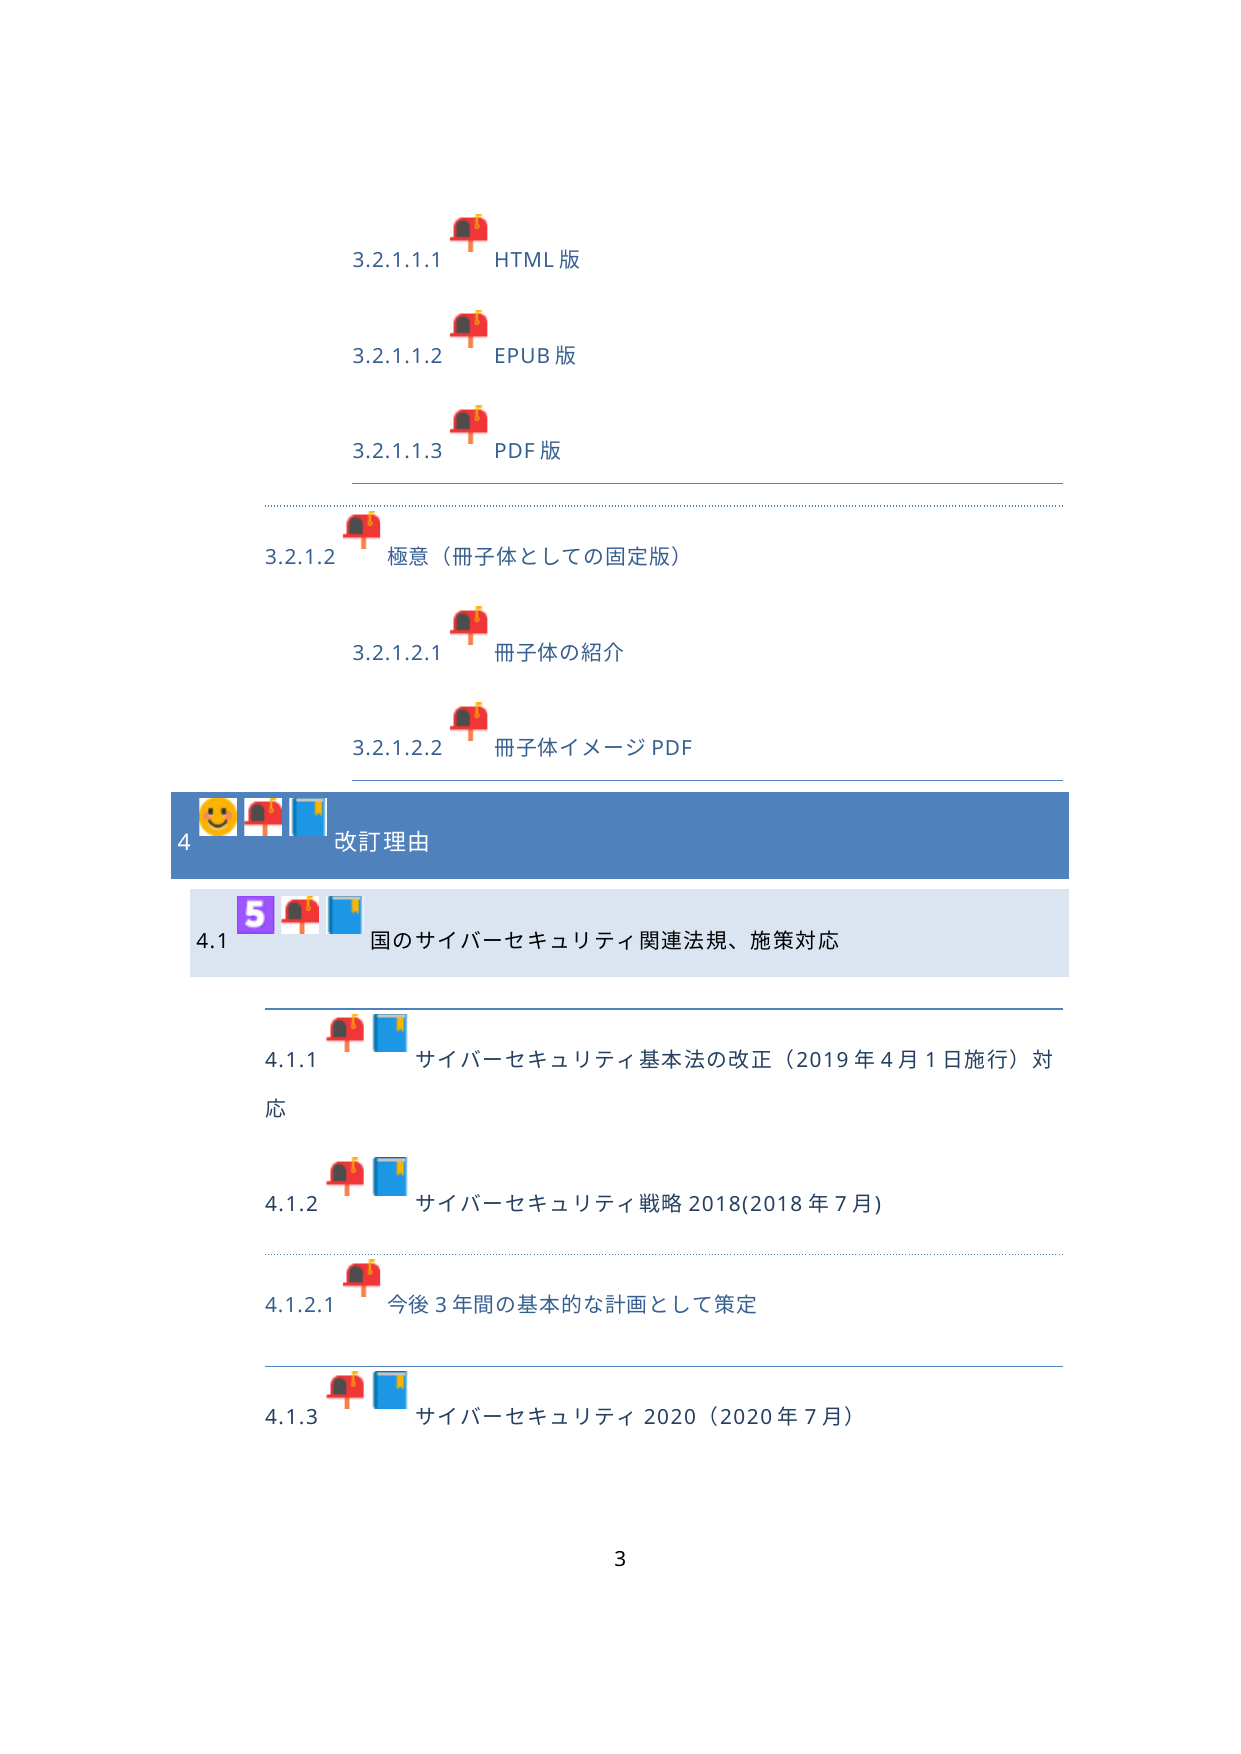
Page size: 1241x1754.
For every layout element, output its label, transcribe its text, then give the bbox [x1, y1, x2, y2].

picture [244, 798, 282, 836]
picture [326, 1371, 364, 1409]
text サイバーセキュリティ2020（2020年7月） [265, 1367, 1063, 1446]
text 国のサイバーセキュリティ関連法規、施策対応 [196, 896, 1063, 971]
text PDF版 [352, 406, 1063, 483]
picture [326, 1014, 364, 1052]
picture [450, 405, 488, 444]
picture [450, 606, 488, 645]
picture [370, 1157, 409, 1196]
text 冊子体の紹介 [352, 607, 1063, 682]
text サイバーセキュリティ基本法の改正（2019年4月1日施行）対応 [265, 1010, 1063, 1127]
picture [450, 310, 488, 348]
text 極意（冊子体としての固定版） [265, 505, 1063, 586]
picture [326, 896, 364, 934]
picture [450, 214, 488, 252]
picture [199, 798, 237, 836]
picture [370, 1371, 409, 1409]
picture [237, 896, 275, 934]
picture [281, 896, 319, 934]
text 冊子体イメージPDF [352, 703, 1063, 780]
picture [342, 1259, 381, 1297]
picture [370, 1014, 409, 1052]
text 今後3年間の基本的な計画として策定 [265, 1254, 1063, 1334]
picture [342, 511, 381, 549]
picture [450, 702, 488, 741]
text サイバーセキュリティ戦略2018(2018年7月) [265, 1152, 1063, 1233]
text 改訂理由 [177, 798, 1063, 873]
text EPUB版 [352, 310, 1063, 385]
text html版 [352, 214, 1063, 289]
picture [289, 798, 327, 836]
picture [326, 1157, 364, 1196]
